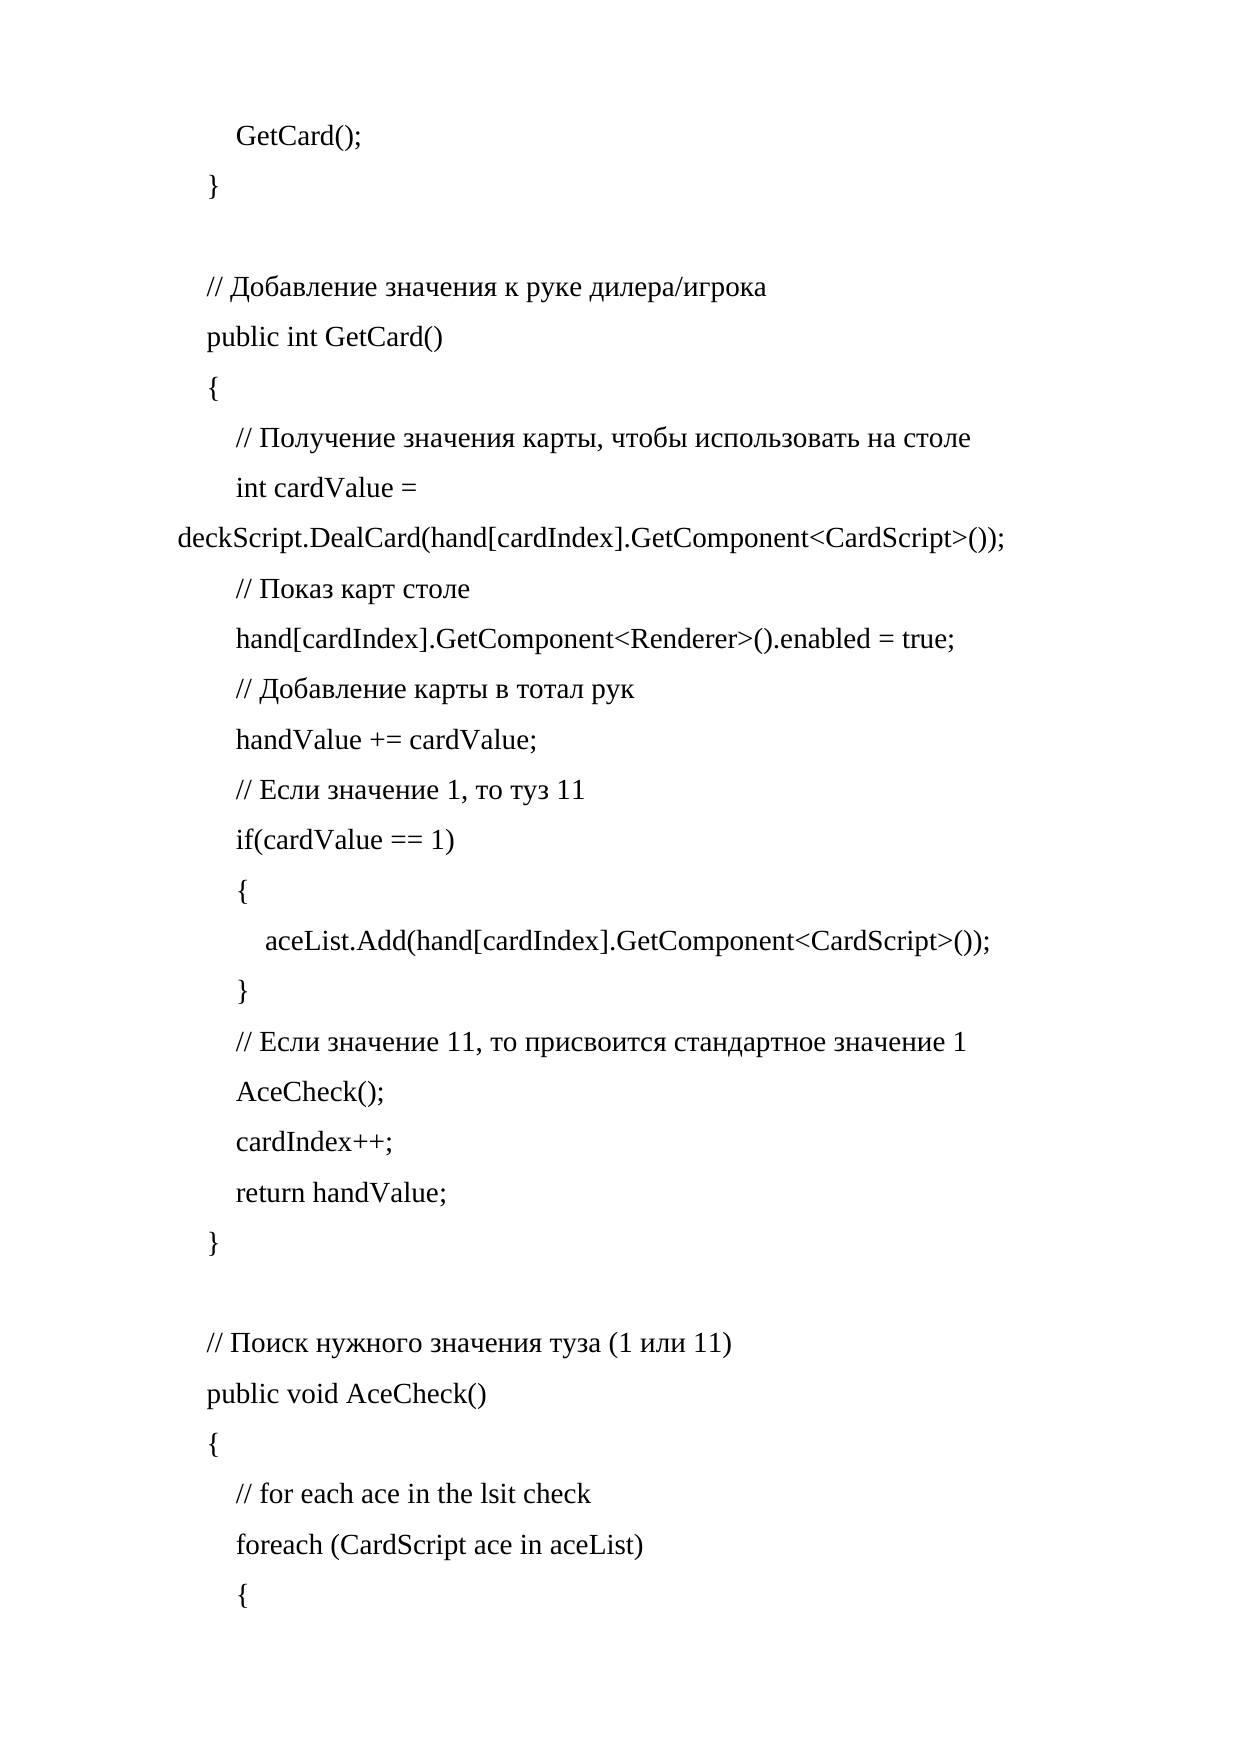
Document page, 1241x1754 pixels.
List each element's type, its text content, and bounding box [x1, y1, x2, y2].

text cardIndex++; [177, 1124, 1152, 1158]
text } [177, 1225, 1152, 1258]
text AceCheck(); [177, 1074, 1152, 1108]
text // Поиск нужного значения туза (1 или 11) [177, 1326, 1152, 1359]
text { [177, 370, 1152, 403]
text // Добавление значения к руке дилера/игрока [177, 269, 1152, 303]
text return handValue; [177, 1175, 1152, 1208]
text if(cardValue == 1) [177, 822, 1152, 856]
text public int GetCard() [177, 319, 1152, 353]
text { [177, 1426, 1152, 1460]
text // Если значение 1, то туз 11 [177, 772, 1152, 806]
text // for each ace in the lsit check [177, 1477, 1152, 1510]
text } [177, 168, 1152, 202]
text // Получение значения карты, чтобы использовать на столе [177, 420, 1152, 453]
text { [177, 873, 1152, 906]
text { [177, 1577, 1152, 1611]
text // Показ карт столе [177, 571, 1152, 604]
text aceList.Add(hand[cardIndex].GetComponent<CardScript>()); [177, 923, 1152, 957]
text } [177, 973, 1152, 1007]
text // Добавление карты в тотал рук [177, 672, 1152, 705]
text // Если значение 11, то присвоится стандартное значение 1 [177, 1024, 1152, 1057]
text hand[cardIndex].GetComponent<Renderer>().enabled = true; [177, 621, 1152, 655]
text GetCard(); [177, 118, 1152, 152]
text int cardValue = deckScript.DealCard(hand[cardIndex].GetComponent<CardScript>()); [177, 470, 1152, 554]
text public void AceCheck() [177, 1376, 1152, 1409]
text foreach (CardScript ace in aceList) [177, 1527, 1152, 1560]
text handValue += cardValue; [177, 722, 1152, 755]
